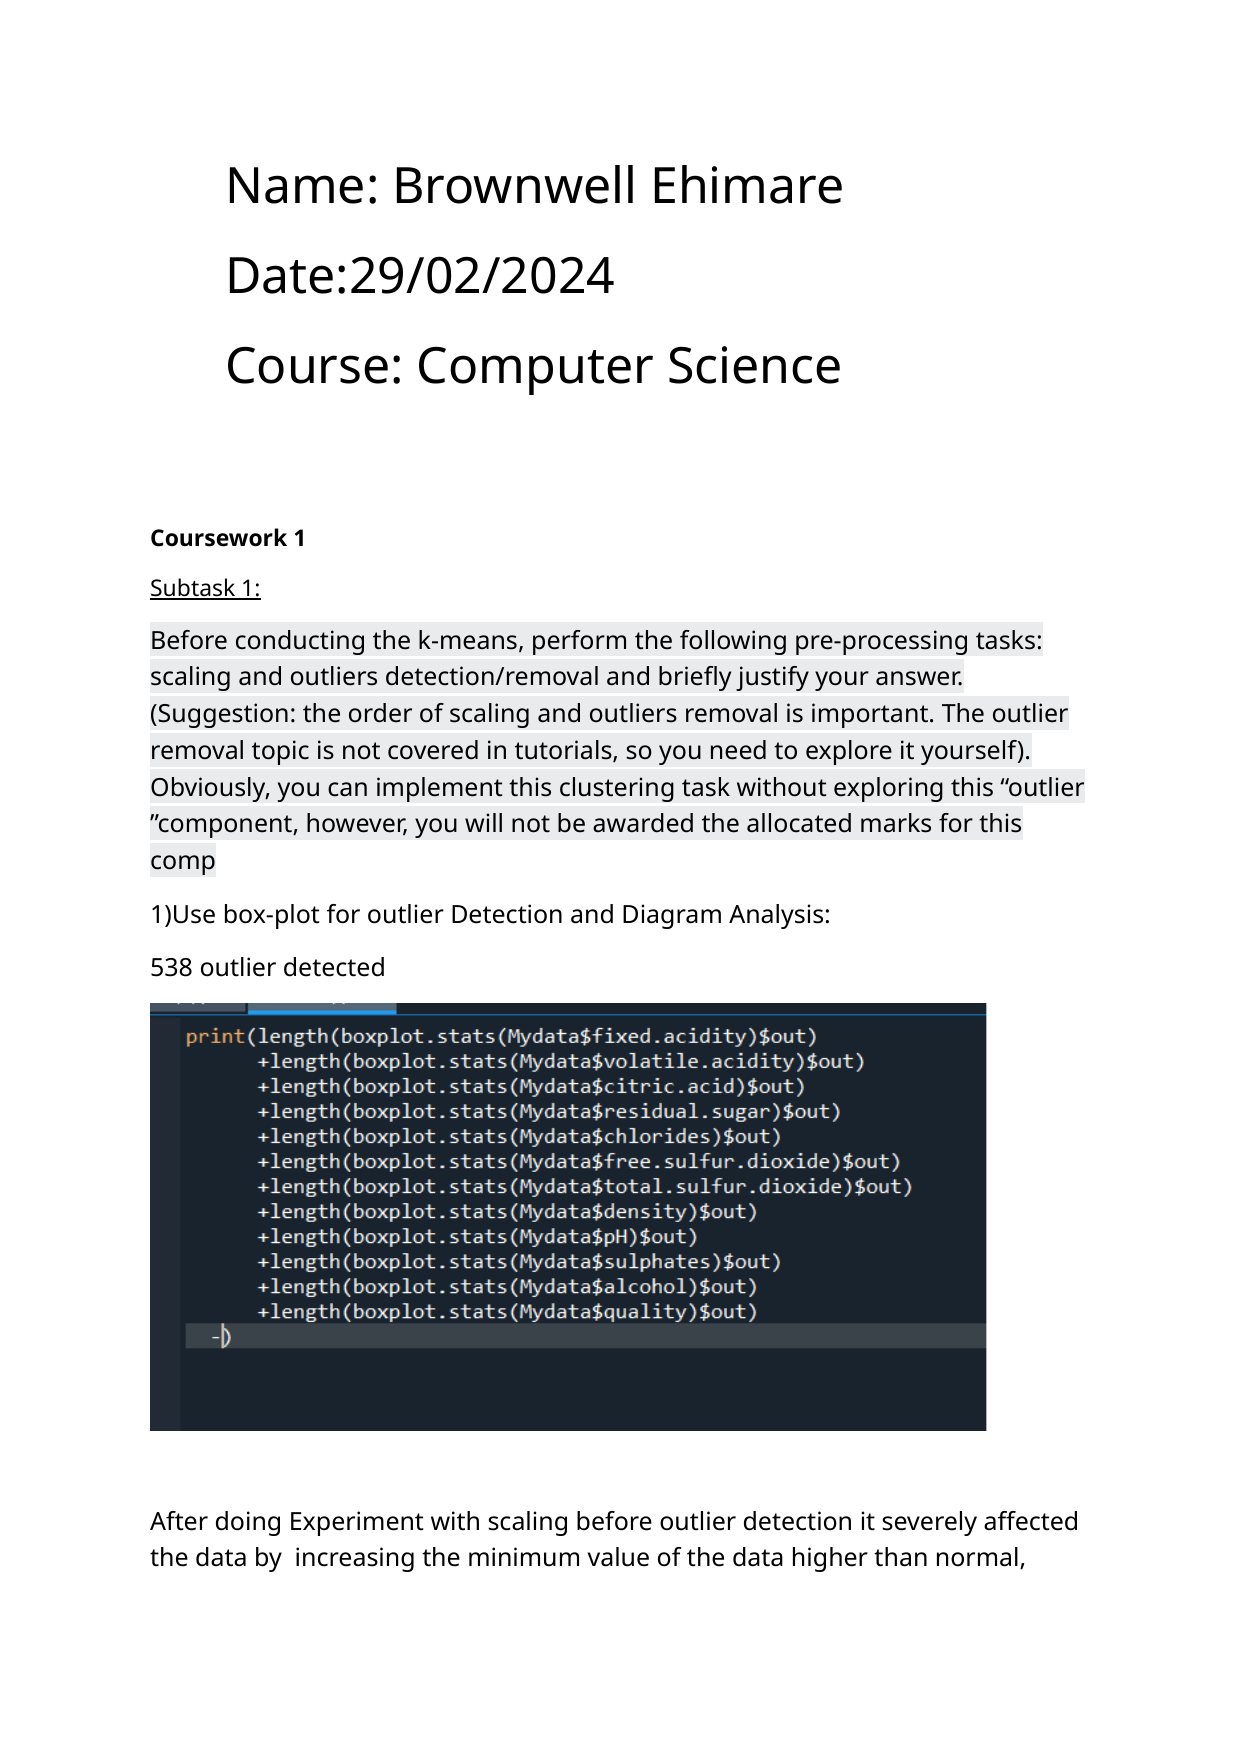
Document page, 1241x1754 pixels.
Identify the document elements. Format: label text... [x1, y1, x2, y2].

text Date:29/02/2024 [225, 240, 1090, 308]
text Course: Computer Science [225, 330, 1090, 398]
text Coursework 1 [150, 521, 1090, 553]
text After doing Experiment with scaling before outlier detection it severely affected the data by increasing the minimum value of the data higher than normal, [150, 1503, 1090, 1574]
text 1)Use box-plot for outlier Detection and Diagram Analysis: [150, 896, 1090, 930]
text Subtask 1: [150, 572, 1090, 603]
text Name: Brownwell Ehimare [225, 150, 1090, 218]
text 538 outlier detected [150, 950, 1090, 984]
text Before conducting the k-means, perform the following pre-processing tasks: scaling and outliers detection/removal and briefly justify your answer. (Suggestion: the order of scaling and outliers removal is important. The outlier removal topic is not covered in tutorials, so you need to explore it yourself). Obviously, you can implement this clustering task without exploring this “outlier ”component, however, you will not be awarded the allocated marks for this comp [150, 622, 1090, 877]
picture [150, 1003, 987, 1431]
